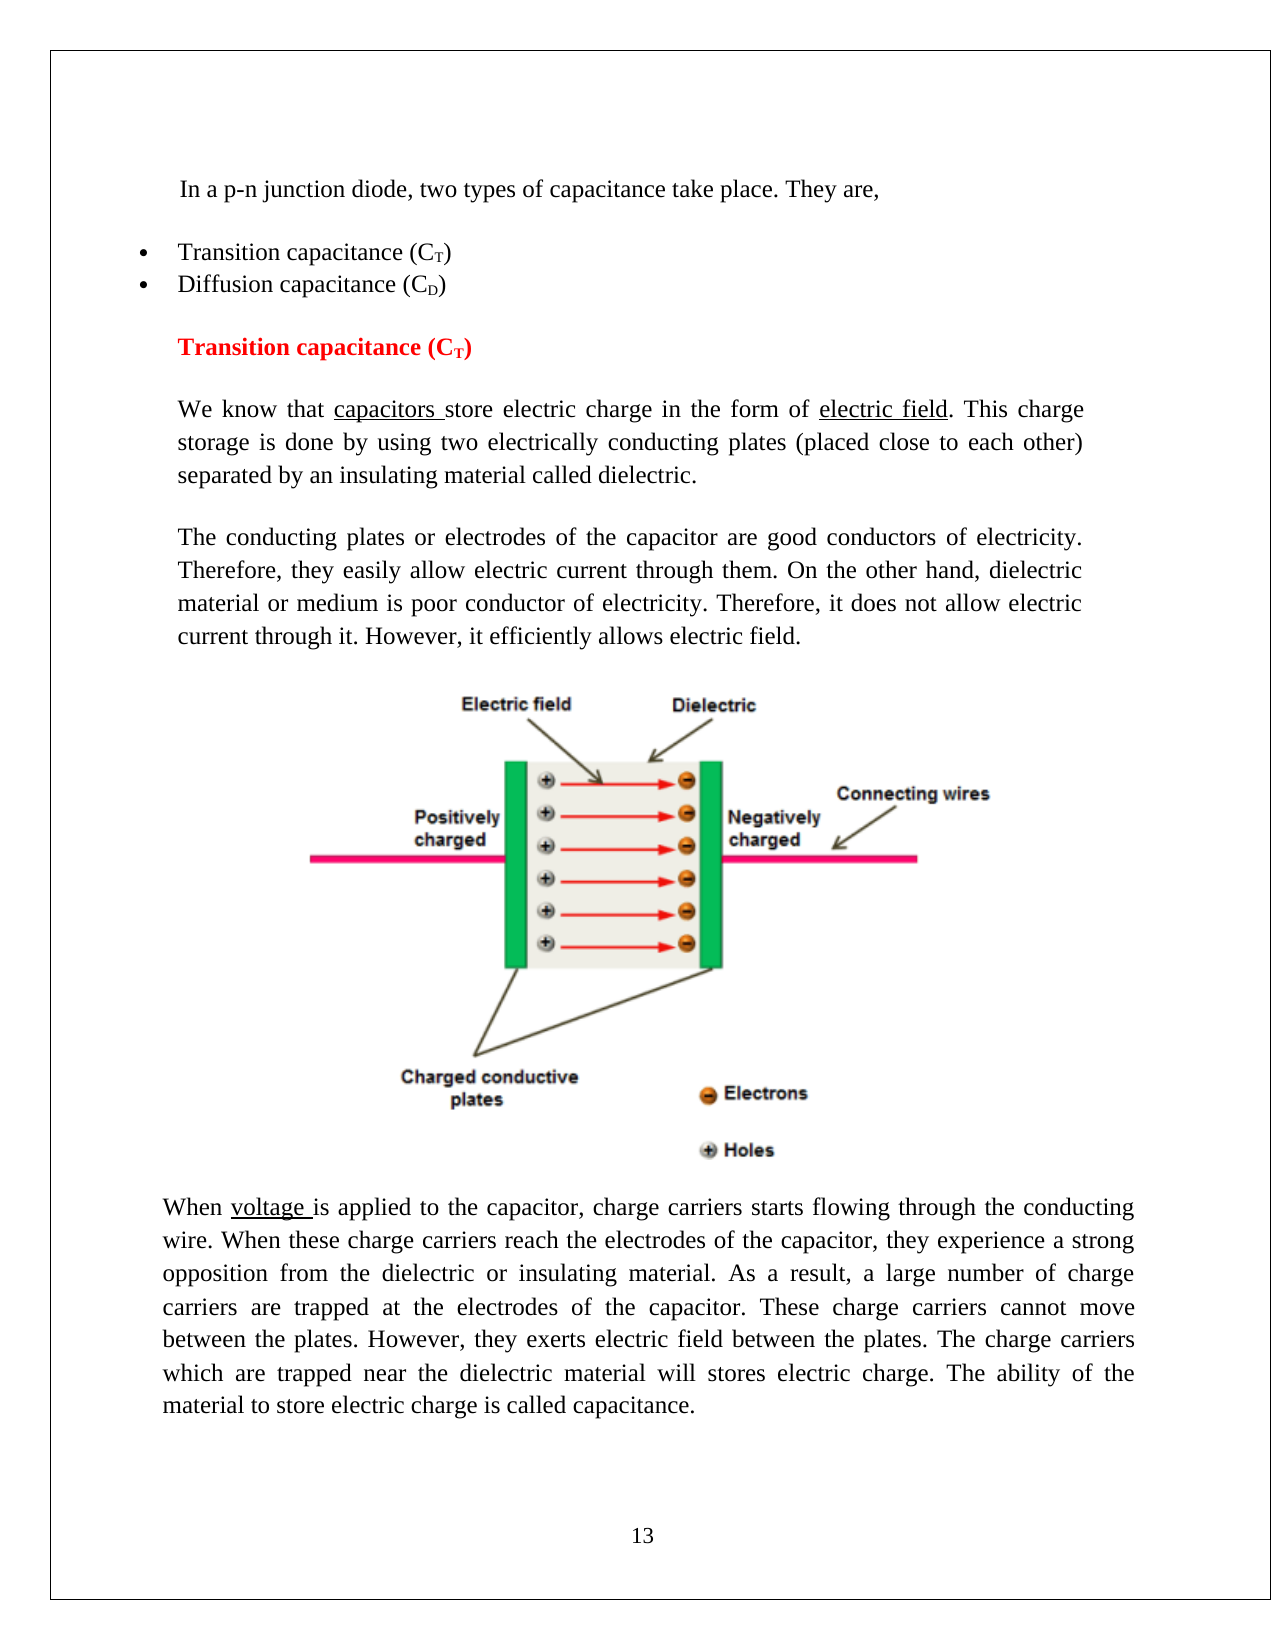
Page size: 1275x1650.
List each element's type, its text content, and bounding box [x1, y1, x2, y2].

list Diffusion capacitance (CD) [140, 269, 1270, 298]
list Transition capacitance (CT) [140, 237, 1270, 265]
text We know that capacitors store electric charge in the form of electric field. This charge storage is done by using two electrically conducting plates (placed close to each other) separated by an insulating material called dielectric. [177, 394, 1084, 489]
text The conducting plates or electrodes of the capacitor are good conductors of electricity. Therefore, they easily allow electric current through them. On the other hand, dielectric material or medium is poor conductor of electricity. Therefore, it does not allow electric current through it. However, it efficiently allows electric field. [177, 522, 1084, 650]
text In a p-n junction diode, two types of capacitance take place. They are, [179, 174, 1270, 203]
text When voltage is applied to the capacitor, charge carriers starts flowing through the conducting wire. When these charge carriers reach the electrodes of the capacitor, they experience a strong opposition from the dielectric or insulating material. As a result, a large number of charge carriers are trapped at the electrodes of the capacitor. These charge carriers cannot move between the plates. However, they exerts electric field between the plates. The charge carriers which are trapped near the dielectric material will stores electric charge. The ability of the material to store electric charge is called capacitance. [162, 1192, 1136, 1419]
subtitle Transition capacitance (CT) [177, 332, 1270, 361]
picture [309, 696, 991, 1160]
